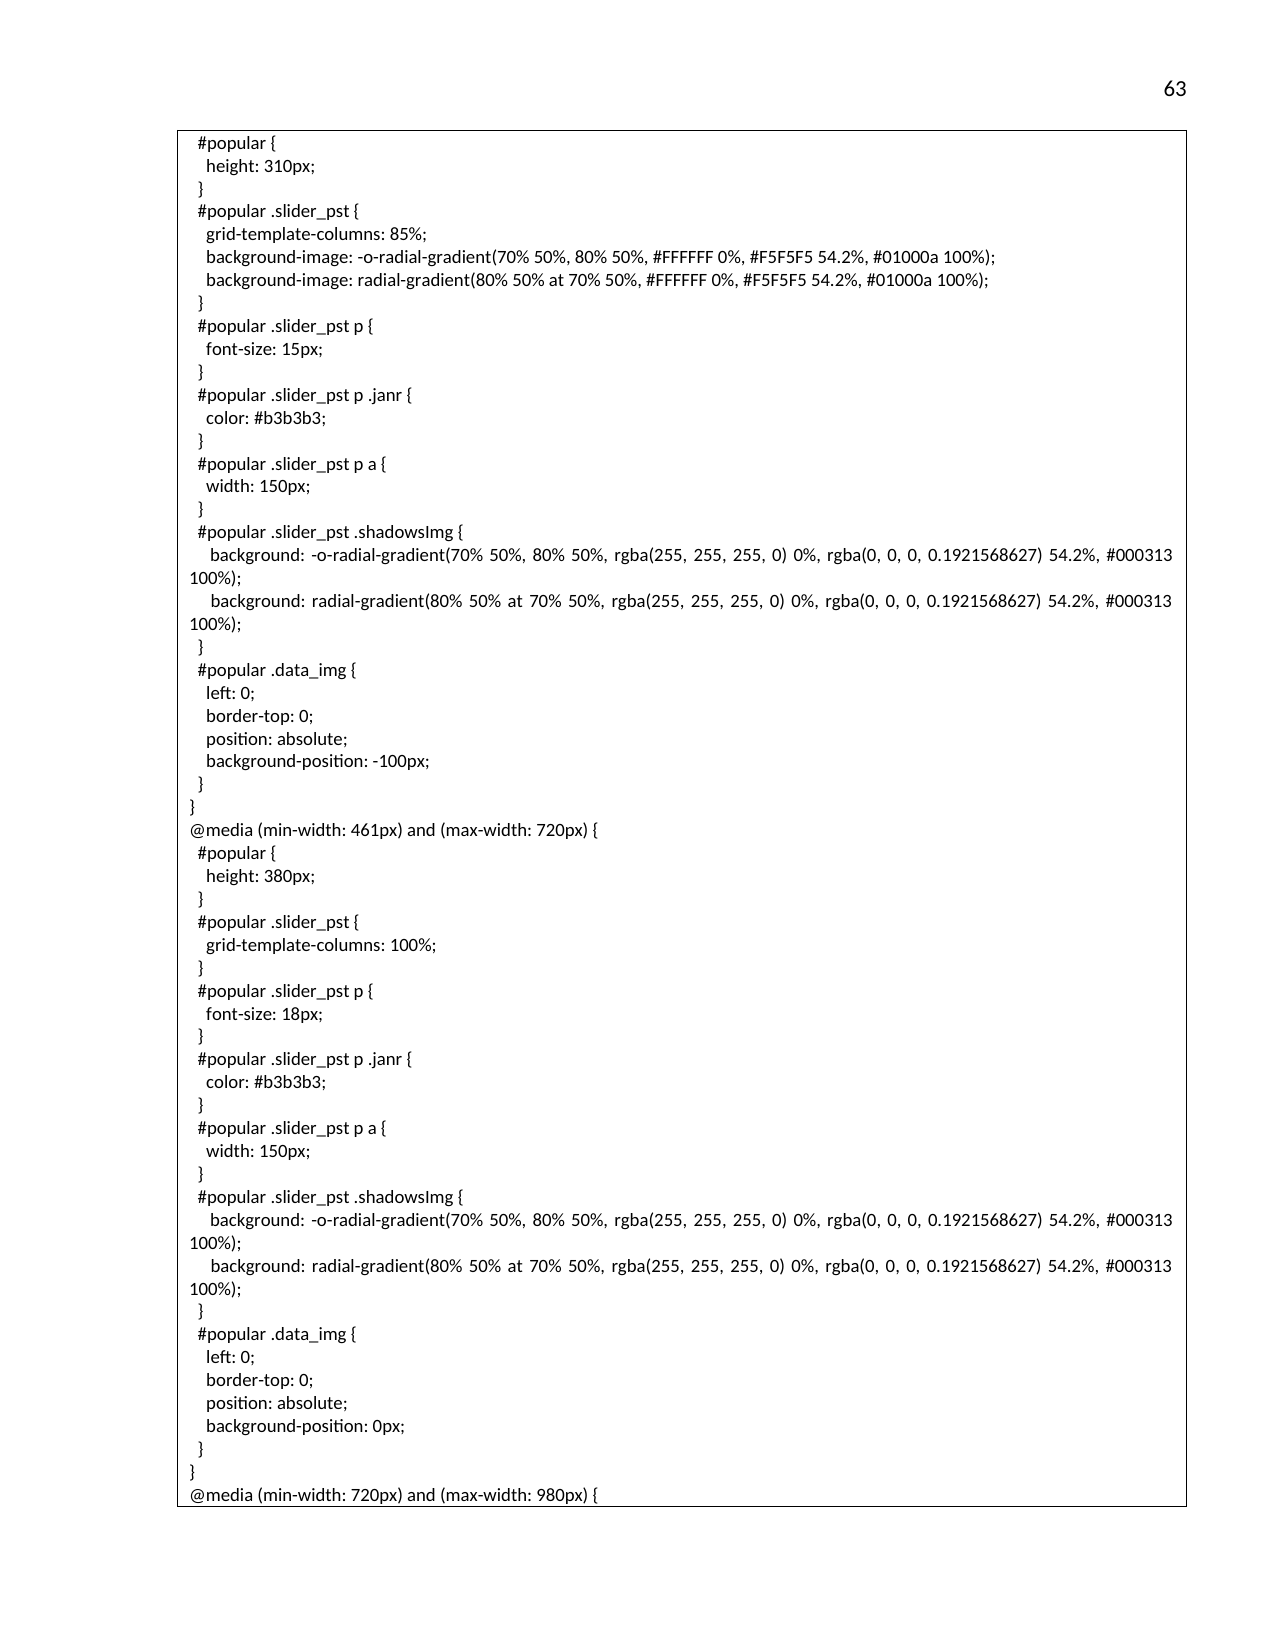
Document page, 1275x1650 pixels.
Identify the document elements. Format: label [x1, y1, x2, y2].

table_header [178, 131, 1186, 1506]
